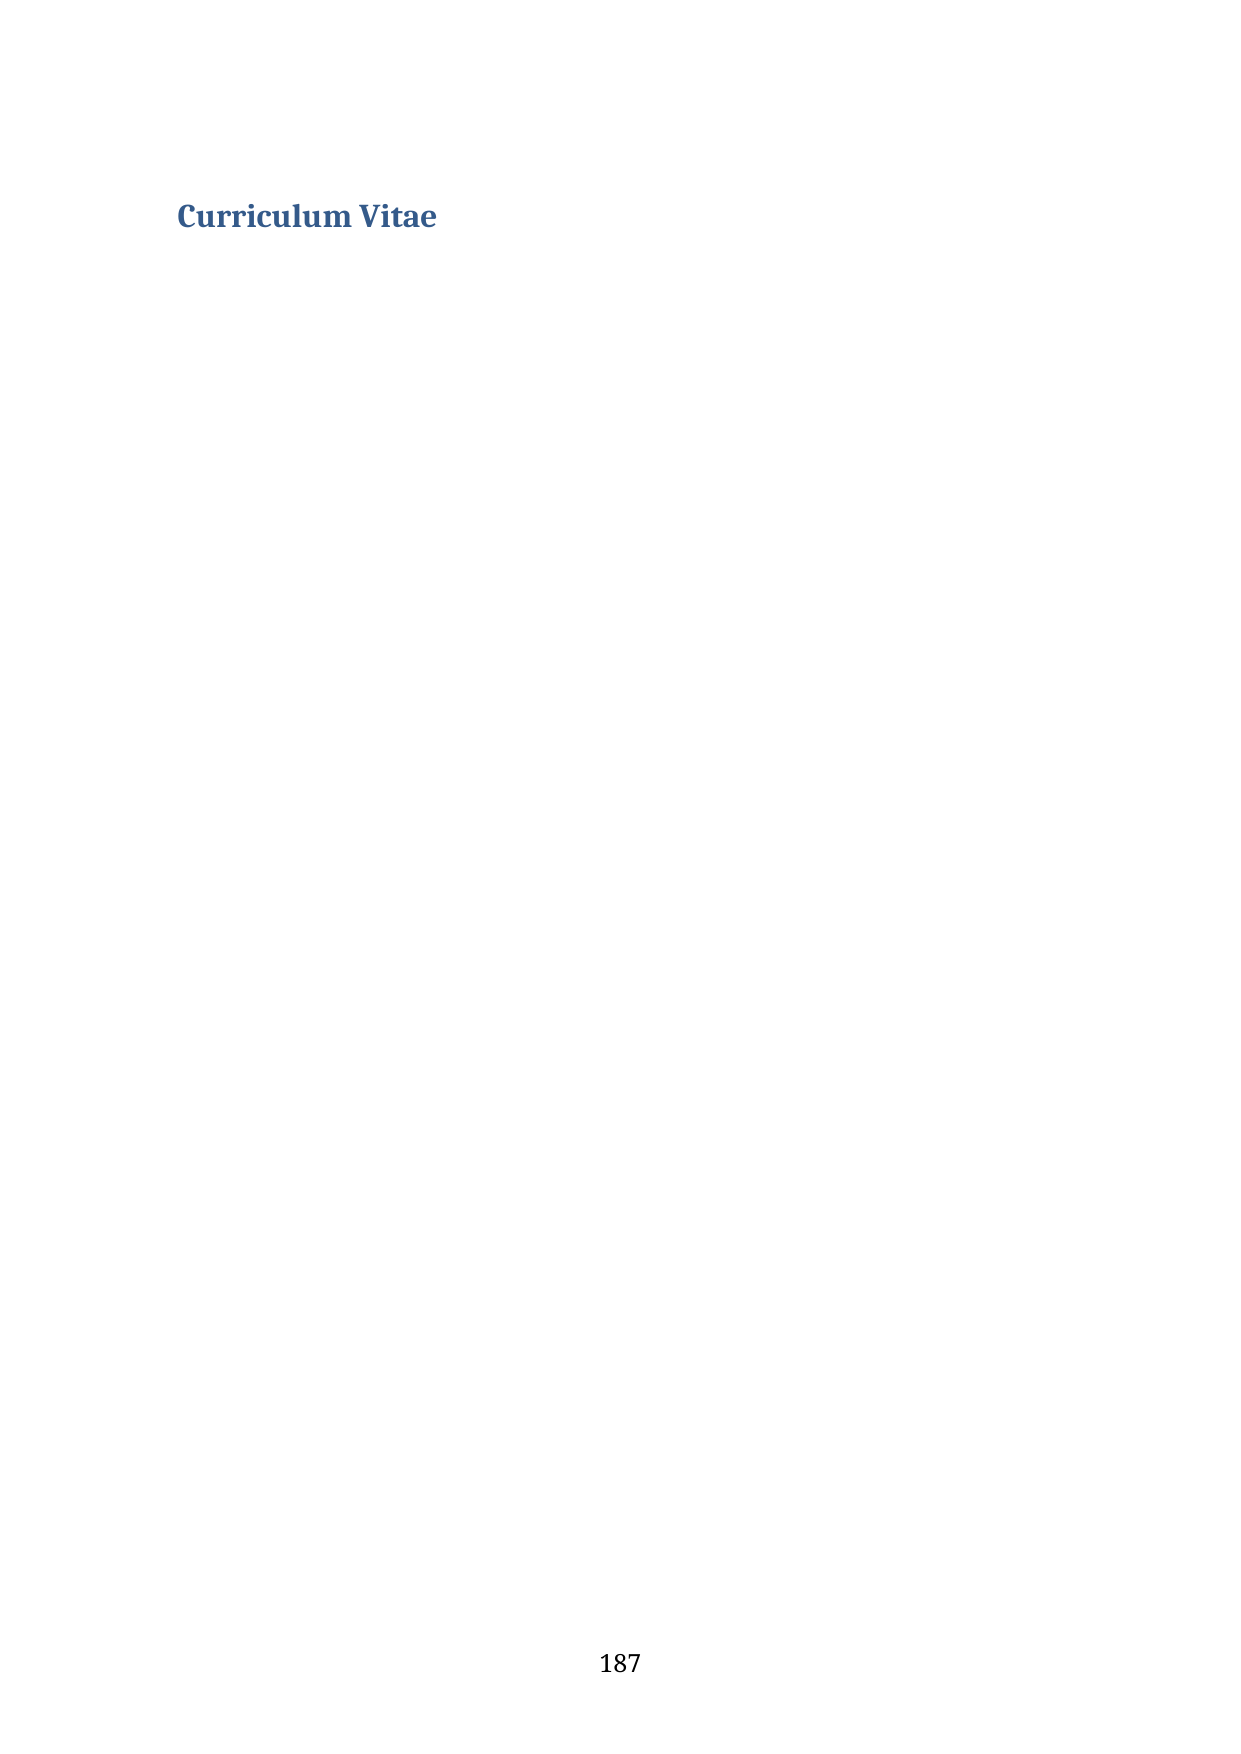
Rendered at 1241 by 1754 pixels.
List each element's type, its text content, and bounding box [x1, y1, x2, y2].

subtitle Curriculum Vitae [177, 198, 1063, 236]
